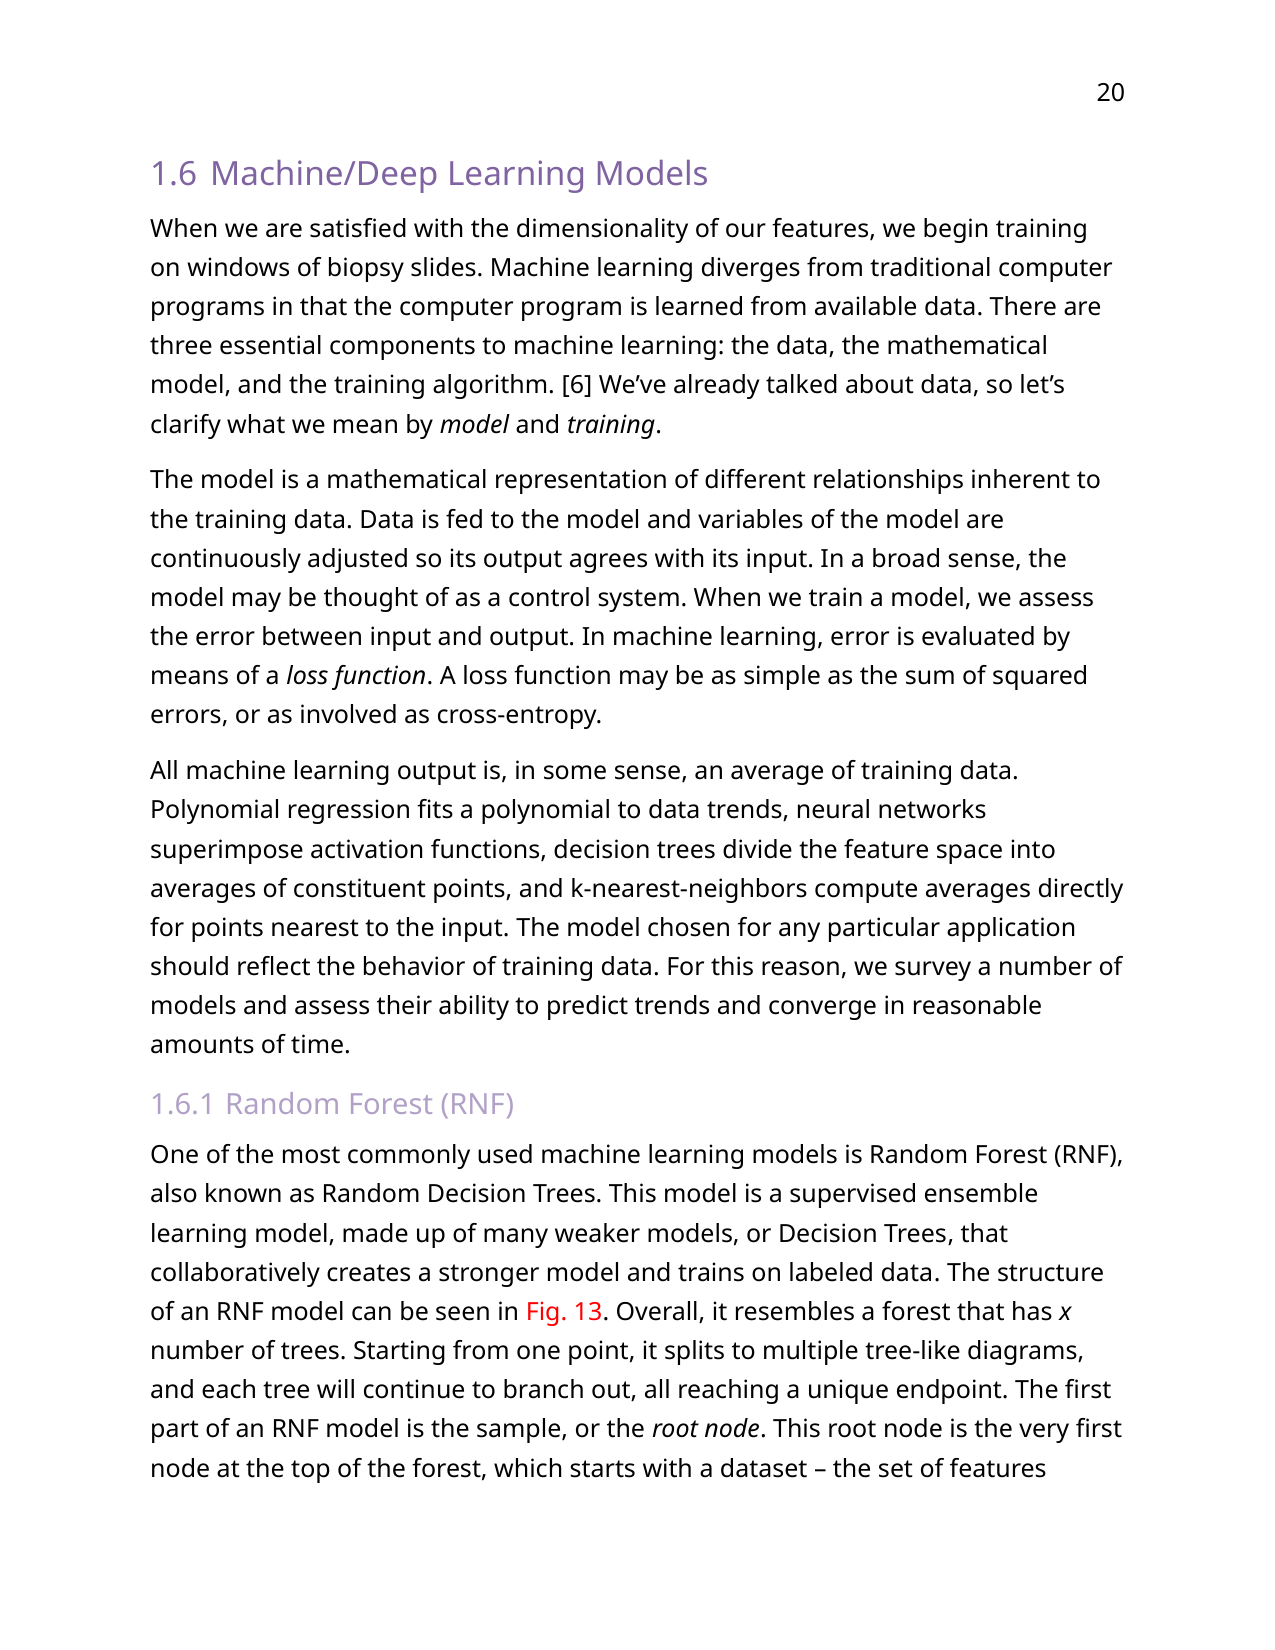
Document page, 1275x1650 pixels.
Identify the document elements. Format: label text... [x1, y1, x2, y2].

text The model is a mathematical representation of different relationships inherent to the training data. Data is fed to the model and variables of the model are continuously adjusted so its output agrees with its input. In a broad sense, the model may be thought of as a control system. When we train a model, we assess the error between input and output. In machine learning, error is evaluated by means of a loss function. A loss function may be as simple as the sum of squared errors, or as involved as cross-entropy. [150, 462, 1125, 731]
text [150, 1137, 1125, 1484]
text All machine learning output is, in some sense, an average of training data. Polynomial regression fits a polynomial to data trends, neural networks superimpose activation functions, decision trees divide the feature space into averages of constituent points, and k-nearest-neighbors compute averages directly for points nearest to the input. The model chosen for any particular application should reflect the behavior of training data. For this reason, we survey a number of models and assess their ability to predict trends and converge in reasonable amounts of time. [150, 753, 1125, 1061]
subtitle Random Forest (RNF) [150, 1083, 1125, 1123]
subtitle Machine/Deep Learning Models [150, 150, 1125, 195]
text When we are satisfied with the dimensionality of our features, we begin training on windows of biopsy slides. Machine learning diverges from traditional computer programs in that the computer program is learned from available data. There are three essential components to machine learning: the data, the mathematical model, and the training algorithm. We’ve already talked about data, so let’s clarify what we mean by model and training. [150, 211, 1125, 440]
